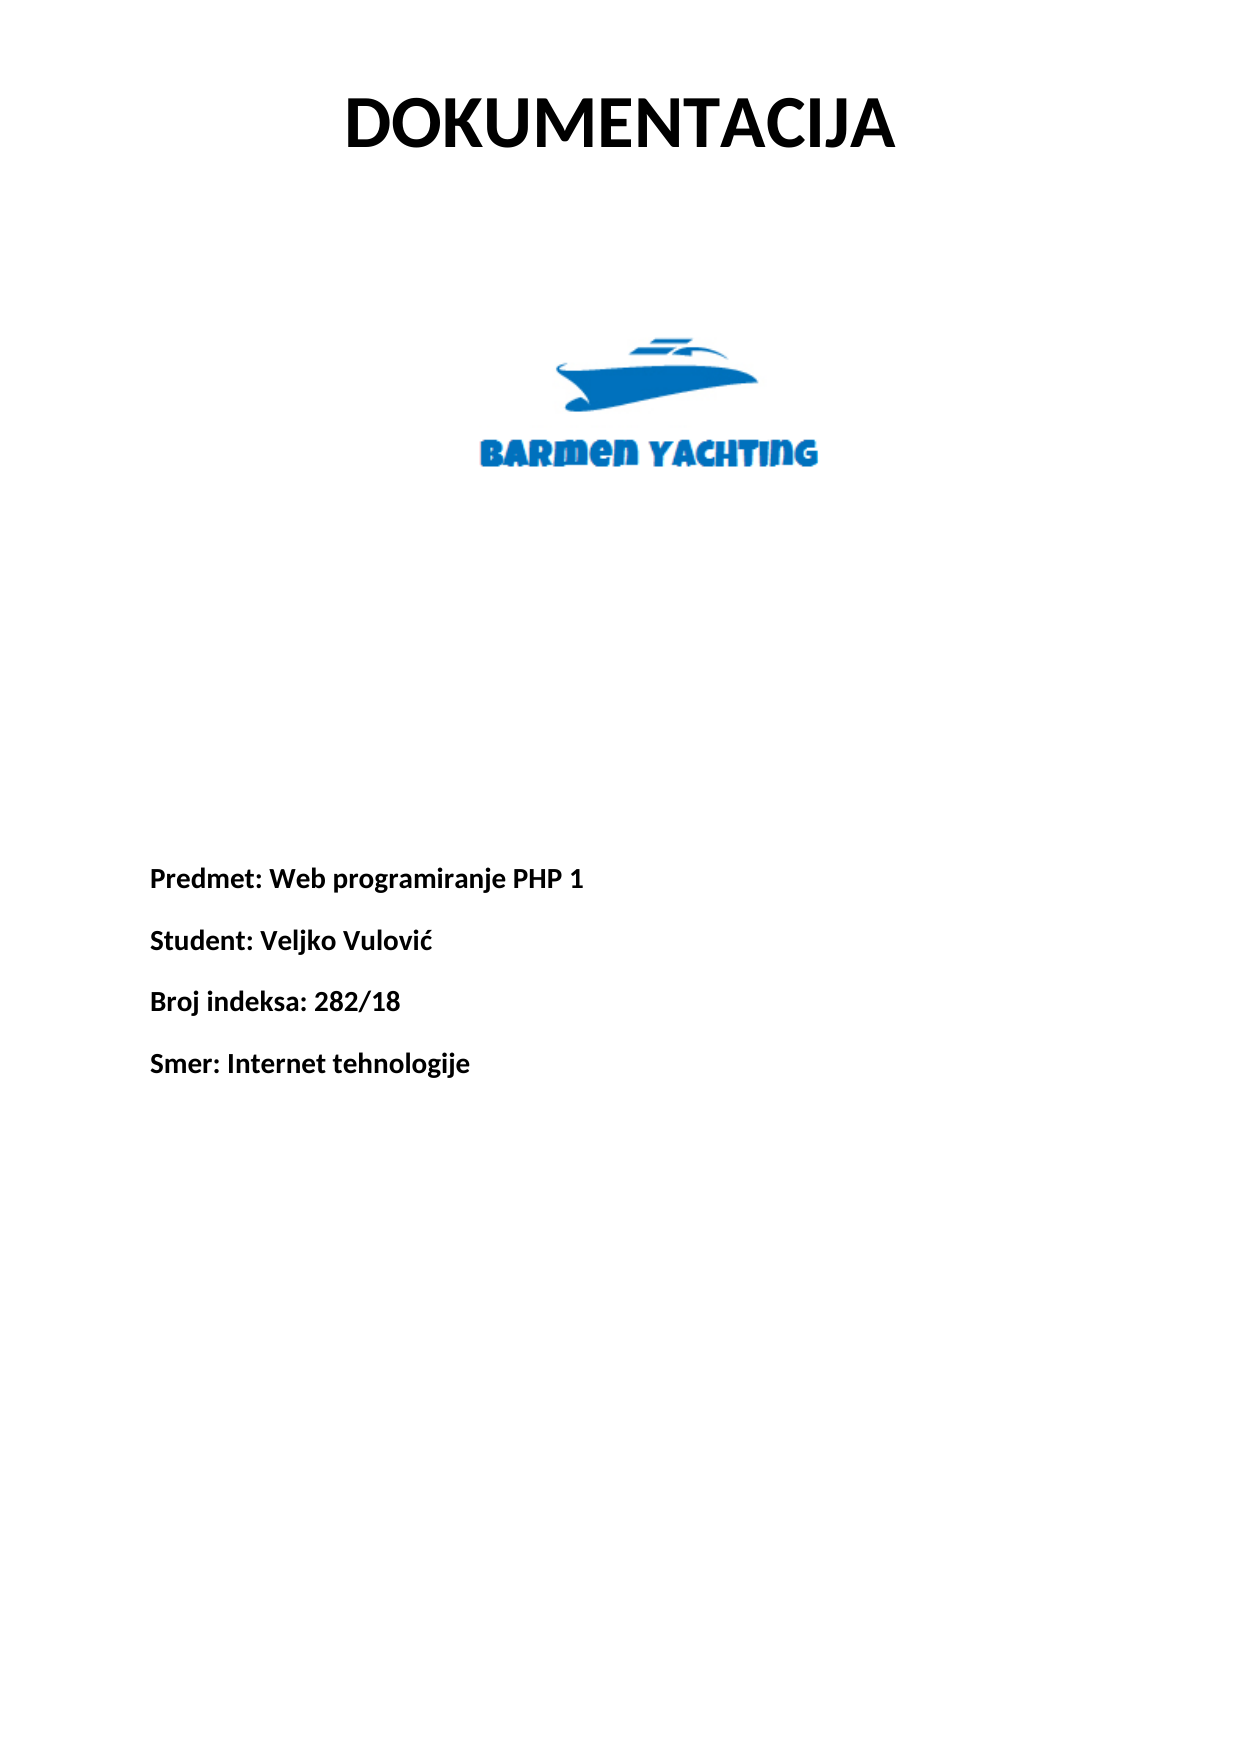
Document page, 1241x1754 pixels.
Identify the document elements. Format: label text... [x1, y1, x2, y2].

text Student: Veljko Vulović [75, 922, 1165, 957]
text Predmet: Web programiranje PHP 1 [75, 860, 1165, 896]
text DOKUMENTACIJA [75, 75, 1165, 167]
text Broj indeksa: 282/18 [75, 983, 1165, 1019]
text Smer: Internet tehnologije [75, 1045, 1165, 1081]
picture [403, 201, 912, 608]
